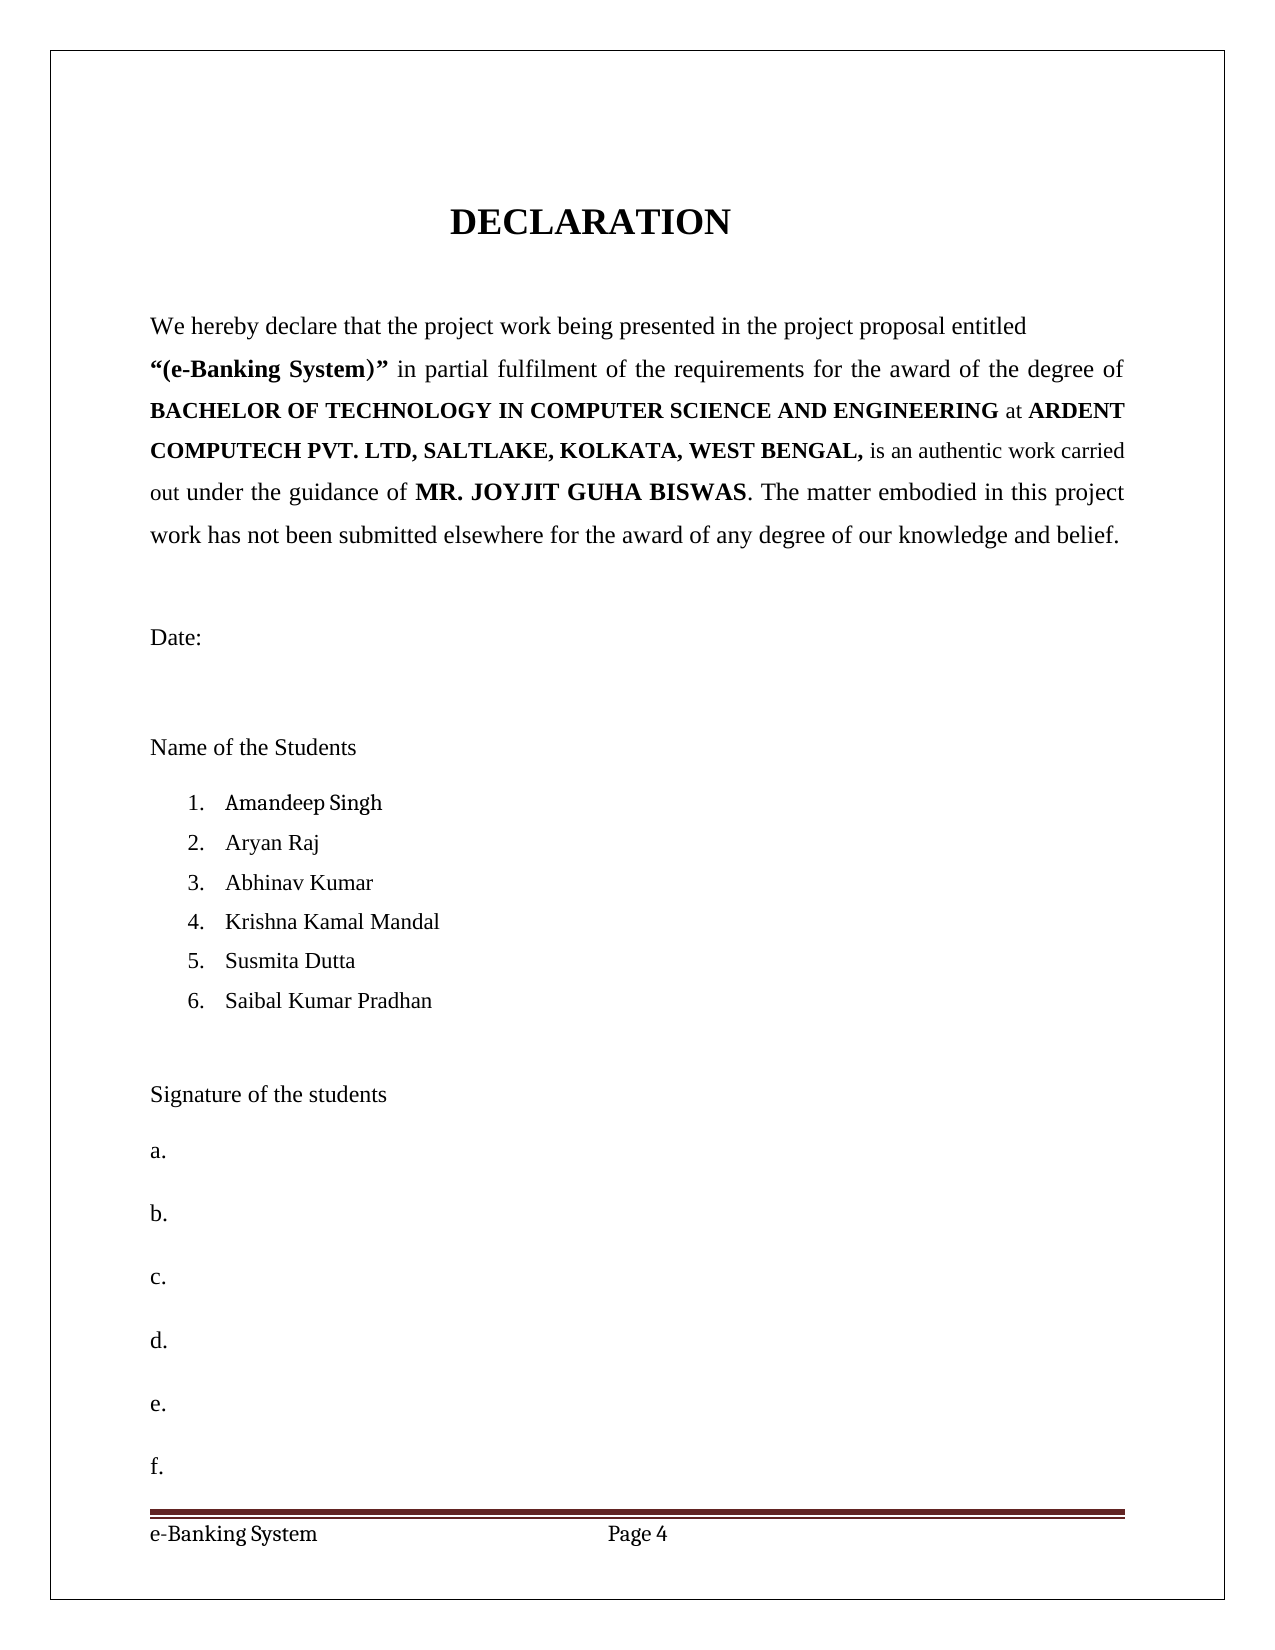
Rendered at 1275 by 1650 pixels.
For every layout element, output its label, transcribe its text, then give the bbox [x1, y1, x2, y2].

list Saibal Kumar Pradhan [187, 987, 1125, 1013]
text Signature of the students [150, 1081, 1125, 1108]
text “(e-Banking System)” in partial fulfilment of the requirements for the award of the degree of BACHELOR OF TECHNOLOGY IN COMPUTER SCIENCE AND ENGINEERING at ARDENT COMPUTECH PVT. LTD, SALTLAKE, KOLKATA, WEST BENGAL, is an authentic work carried out under the guidance of MR. Joyjit guha biswas. The matter embodied in this project work has not been submitted elsewhere for the award of any degree of our knowledge and belief. [150, 354, 1125, 549]
text Date: [150, 623, 1125, 651]
text e. [150, 1389, 1125, 1417]
text c. [150, 1262, 1125, 1290]
text f. [150, 1452, 1125, 1480]
list Aryan Raj [187, 829, 1125, 856]
list Amandeep Singh [187, 788, 1125, 816]
text Name of the Students [150, 733, 1125, 761]
text a. [150, 1136, 1125, 1163]
list Krishna Kamal Mandal [187, 908, 1125, 934]
text d. [150, 1326, 1125, 1353]
list Abhinav Kumar [187, 869, 1125, 895]
text b. [150, 1199, 1125, 1227]
text DECLARATION [375, 199, 1125, 243]
list Susmita Dutta [187, 948, 1125, 974]
text We hereby declare that the project work being presented in the project proposal entitled [150, 311, 1125, 340]
